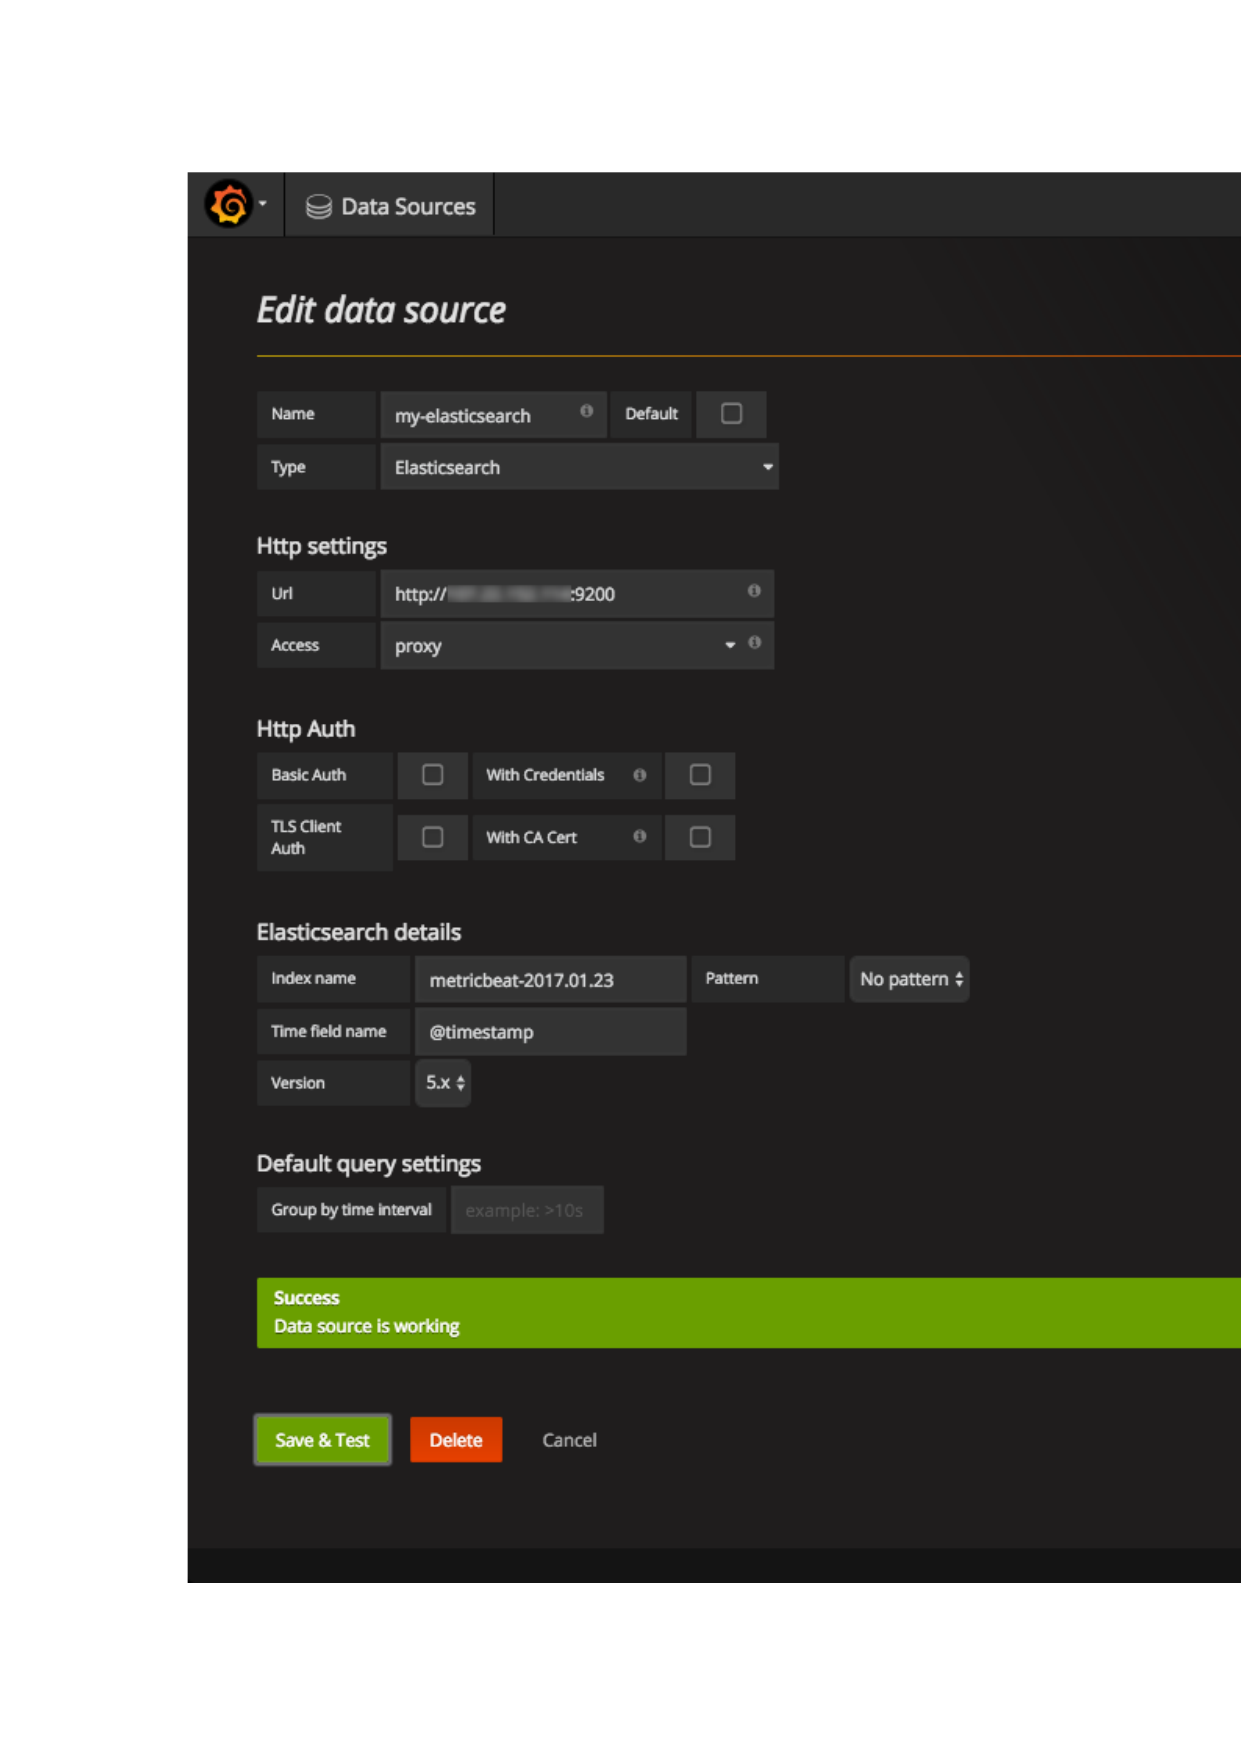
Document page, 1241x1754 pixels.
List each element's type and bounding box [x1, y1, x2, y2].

picture [187, 171, 1241, 1583]
